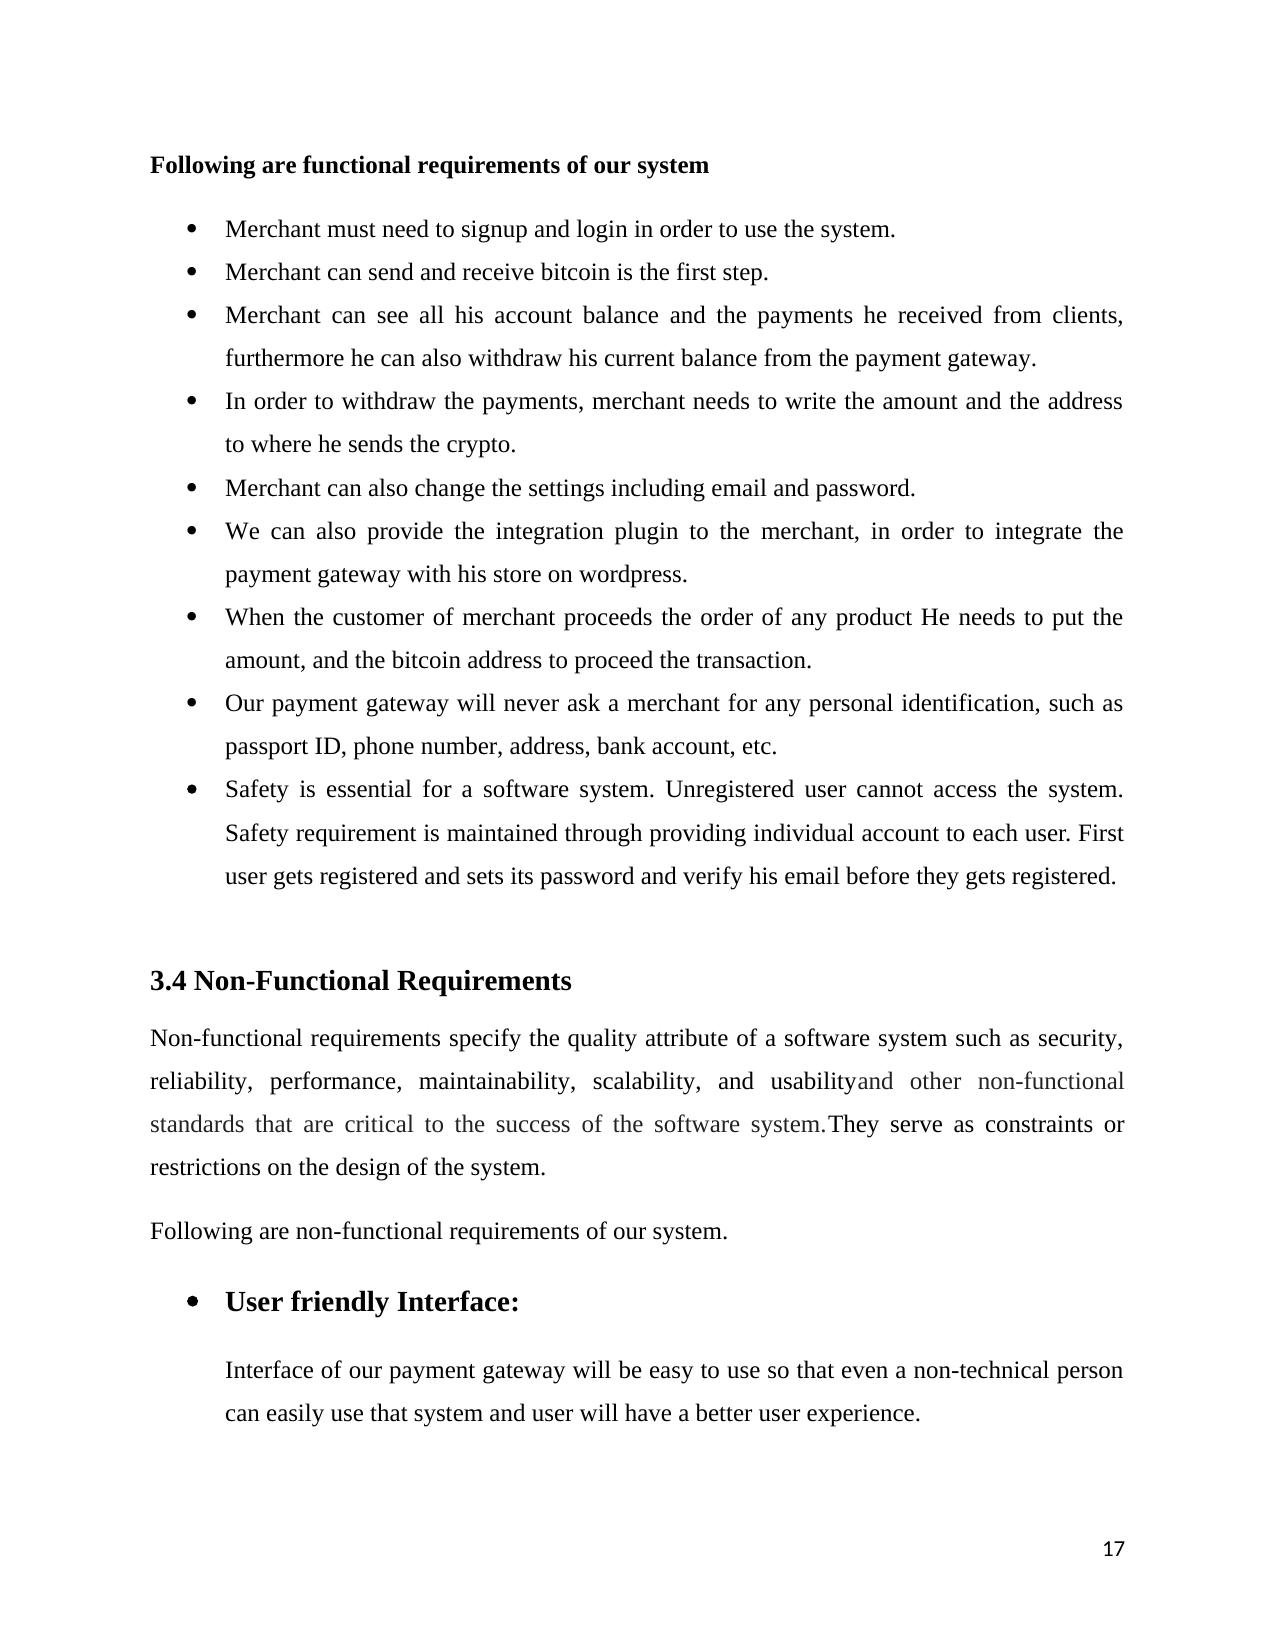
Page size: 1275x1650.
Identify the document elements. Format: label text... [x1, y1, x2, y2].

list We can also provide the integration plugin to the merchant, in order to integrate the payment gateway with his store on wordpress. [187, 516, 1125, 588]
list In order to withdraw the payments, merchant needs to write the amount and the address to where he sends the crypto. [187, 386, 1125, 458]
list Merchant can send and receive bitcoin is the first step. [187, 257, 1125, 286]
list Merchant must need to signup and login in order to use the system. [187, 214, 1125, 243]
list When the customer of merchant proceeds the order of any product He needs to put the amount, and the bitcoin address to proceed the transaction. [187, 602, 1125, 674]
text 3.4 Non-Functional Requirements [150, 963, 1125, 997]
list Our payment gateway will never ask a merchant for any personal identification, such as passport ID, phone number, address, bank account, etc. [187, 688, 1125, 760]
list Merchant can see all his account balance and the payments he received from clients, furthermore he can also withdraw his current balance from the payment gateway. [187, 300, 1125, 372]
text Non-functional requirements specify the quality attribute of a software system such as security, reliability, performance, maintainability, scalability, and usabilityand other non-functional standards that are critical to the success of the software system.They serve as constraints or restrictions on the design of the system. [150, 1023, 1125, 1181]
list Merchant can also change the settings including email and password. [187, 473, 1125, 501]
text Following are functional requirements of our system [150, 150, 1125, 179]
list Safety is essential for a software system. Unregistered user cannot access the system. Safety requirement is maintained through providing individual account to each user. First user gets registered and sets its password and verify his email before they gets registered. [187, 774, 1125, 889]
text Interface of our payment gateway will be easy to use so that even a non-technical person can easily use that system and user will have a better user experience. [225, 1355, 1125, 1427]
text Following are non-functional requirements of our system. [150, 1216, 1125, 1245]
list User friendly Interface: [187, 1284, 1125, 1318]
